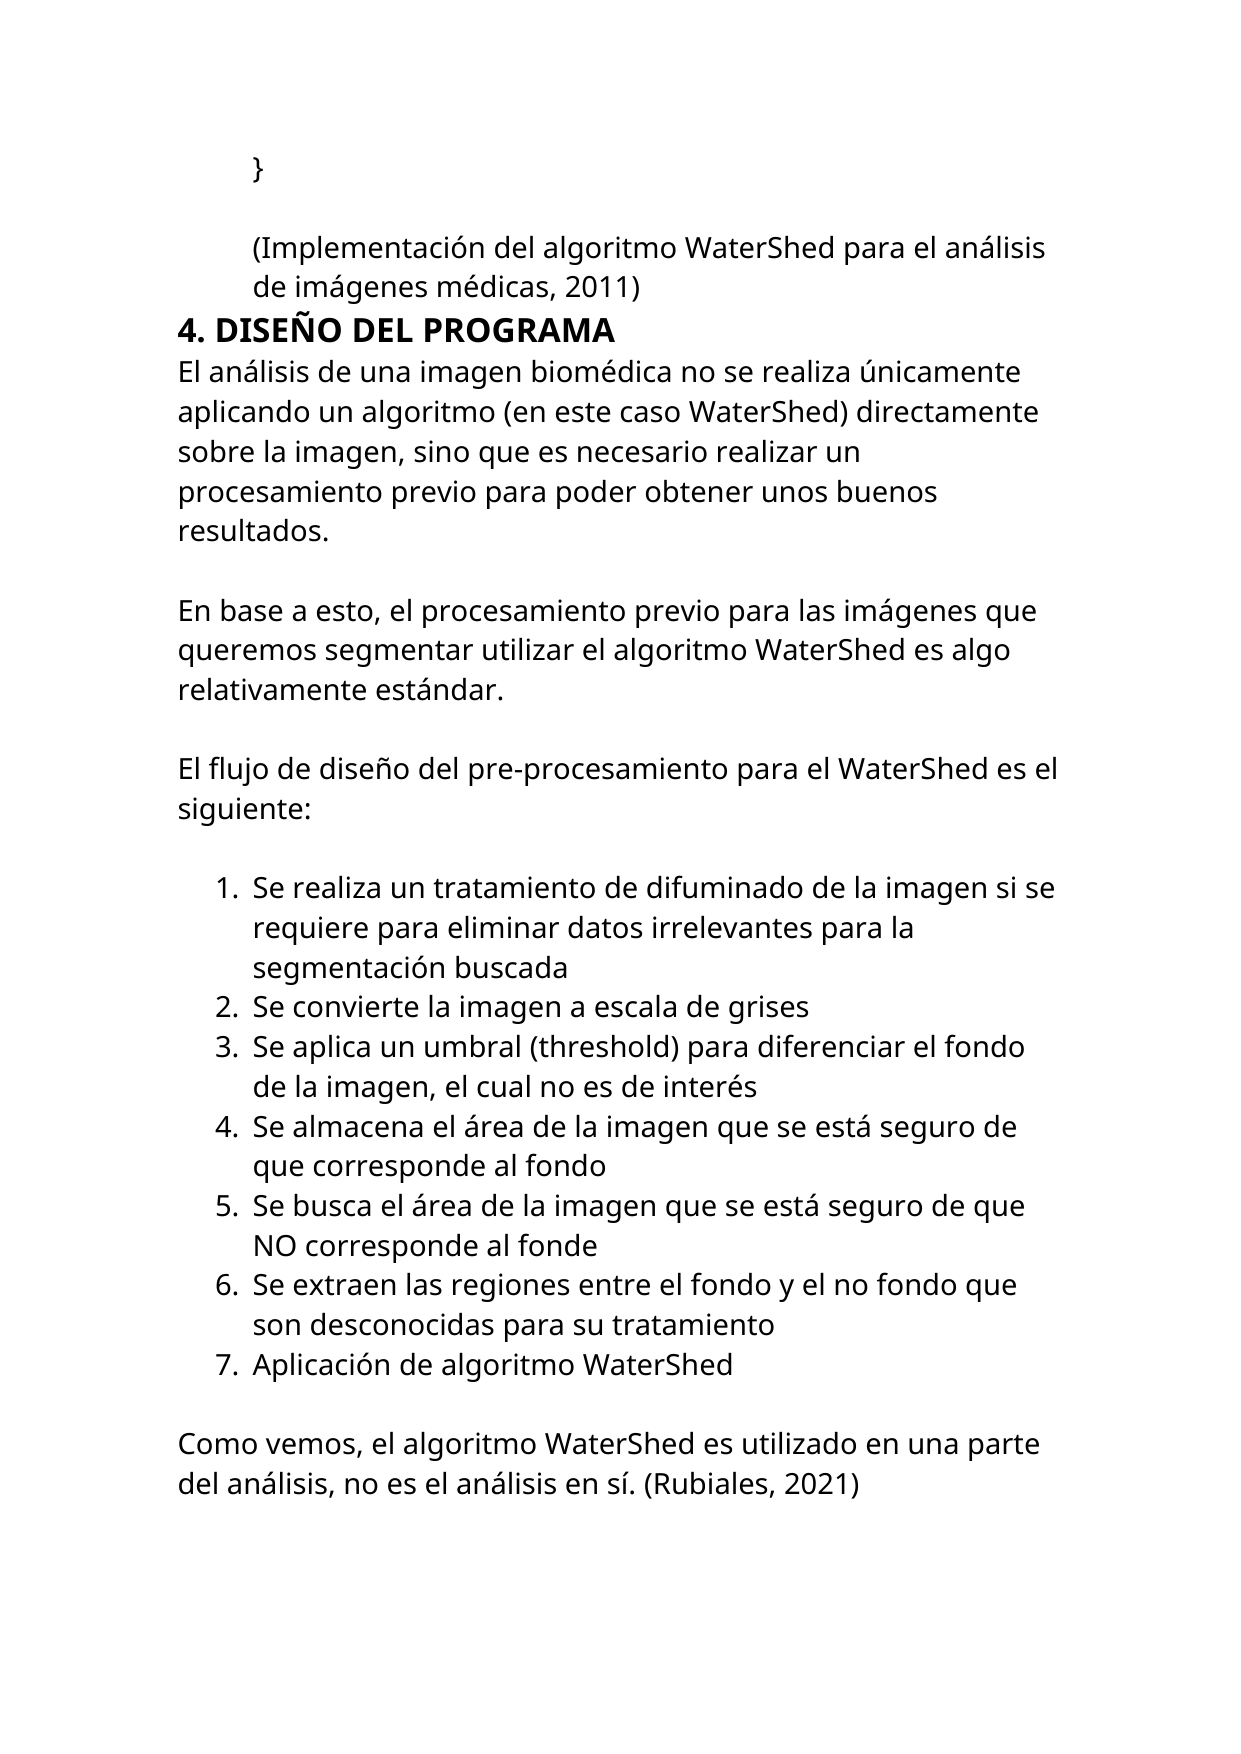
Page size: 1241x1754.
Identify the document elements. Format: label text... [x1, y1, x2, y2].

list Se extraen las regiones entre el fondo y el no fondo que son desconocidas para su tratamiento [215, 1264, 1063, 1344]
text Como vemos, el algoritmo WaterShed es utilizado en una parte del análisis, no es el análisis en sí. [177, 1423, 1063, 1503]
list Se realiza un tratamiento de difuminado de la imagen si se requiere para eliminar datos irrelevantes para la segmentación buscada [215, 868, 1063, 987]
list Se busca el área de la imagen que se está seguro de que NO corresponde al fonde [215, 1185, 1063, 1264]
list Se aplica un umbral (threshold) para diferenciar el fondo de la imagen, el cual no es de interés [215, 1026, 1063, 1106]
list Se almacena el área de la imagen que se está seguro de que corresponde al fondo [215, 1106, 1063, 1185]
list Aplicación de algoritmo WaterShed [215, 1344, 1063, 1384]
text El flujo de diseño del pre-procesamiento para el WaterShed es el siguiente: [177, 749, 1063, 828]
text En base a esto, el procesamiento previo para las imágenes que queremos segmentar utilizar el algoritmo WaterShed es algo relativamente estándar. [177, 590, 1063, 709]
text El análisis de una imagen biomédica no se realiza únicamente aplicando un algoritmo (en este caso WaterShed) directamente sobre la imagen, sino que es necesario realizar un procesamiento previo para poder obtener unos buenos resultados. [177, 352, 1063, 550]
list Se convierte la imagen a escala de grises [215, 987, 1063, 1026]
text } [252, 148, 1063, 187]
subtitle 4. DISEÑO DEL PROGRAMA [177, 306, 1063, 352]
